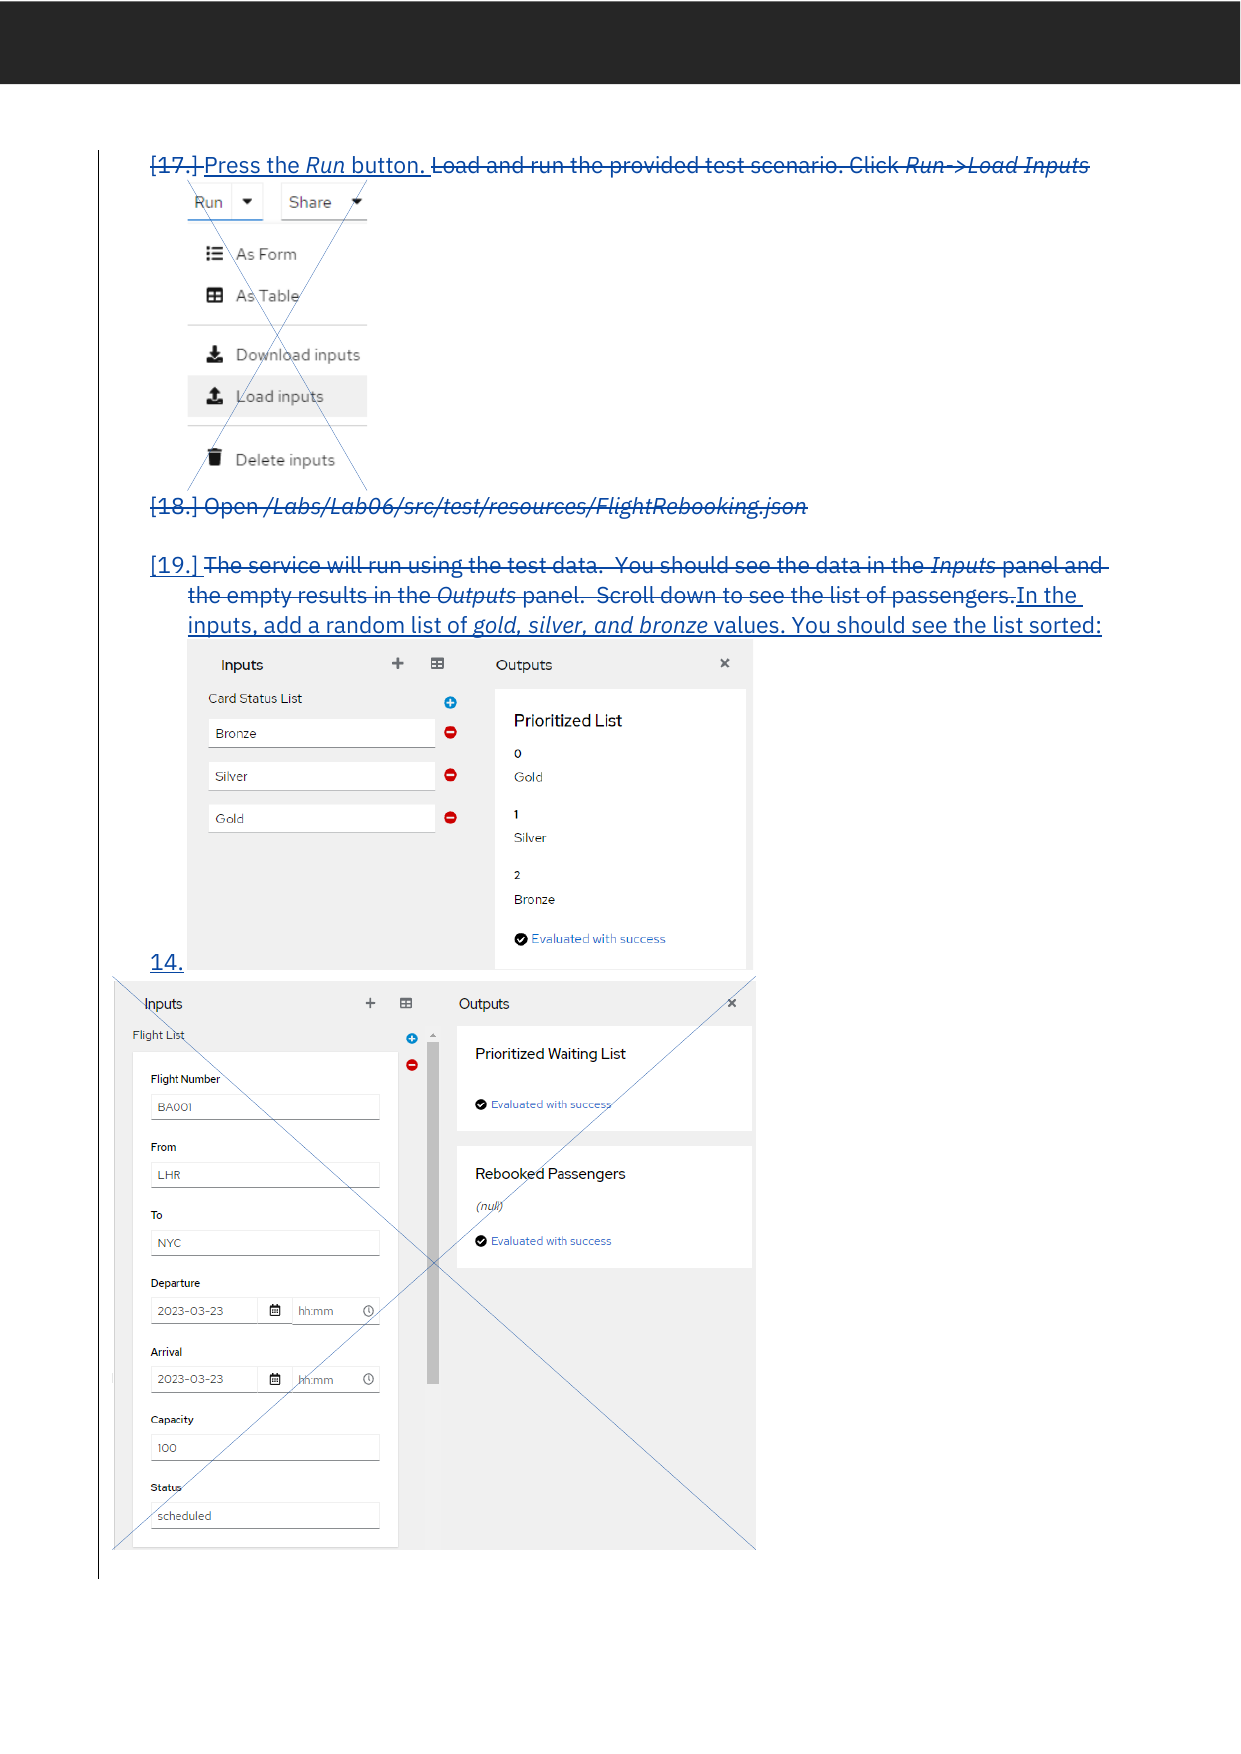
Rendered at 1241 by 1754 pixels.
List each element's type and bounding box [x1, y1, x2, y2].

picture [278, 181, 368, 490]
picture [114, 1264, 754, 1550]
picture [188, 179, 366, 333]
picture [112, 977, 432, 1548]
picture [114, 976, 754, 1261]
picture [187, 181, 276, 489]
picture [188, 337, 366, 491]
picture [187, 639, 754, 970]
picture [436, 978, 756, 1548]
